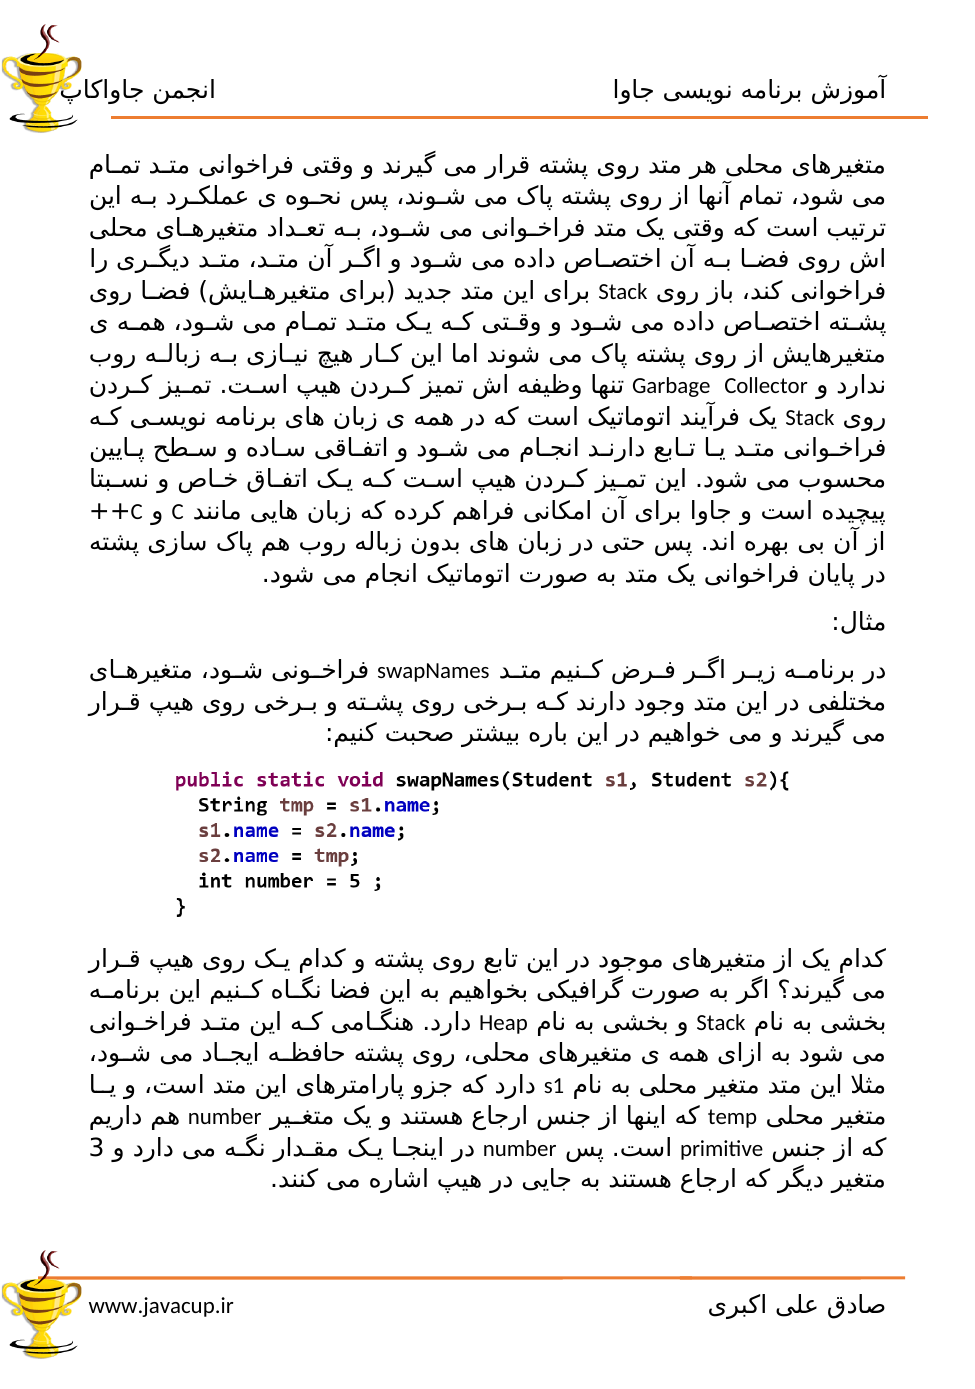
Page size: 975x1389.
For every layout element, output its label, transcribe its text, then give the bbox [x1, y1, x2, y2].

picture [0, 21, 82, 132]
picture [0, 1247, 82, 1358]
text متغیرهای محلی هر متد روی پشته قرار می گیرند و وقتی فراخوانی متد تمام می شود، تمام آنها از روی پشته پاک می شوند، پس نحوه ی عملکرد به این ترتیب است که وقتی یک متد فراخوانی می شود، به تعداد متغیرهای محلی اش روی فضا به آن اختصاص داده می شود و اگر آن متد، متد دیگری را فراخوانی کند، باز روی Stack برای این متد جدید (برای متغیرهایش) فضا روی پشته اختصاص داده می شود و وقتی که یک متد تمام می شود، همه ی متغیرهایش از روی پشته پاک می شوند اما این کار هیچ نیازی به زباله روب ندارد و Garbage Collector تنها وظیفه اش تمیز کردن هیپ است. تمیز کردن روی Stack یک فرآیند اتوماتیک است که در همه ی زبان های برنامه نویسی که فراخوانی متد یا تابع دارند انجام می شود و اتفاقی ساده و سطح پایین محسوب می شود. این تمیز کردن هیپ است که یک اتفاق خاص و نسبتا پیچیده است و جاوا برای آن امکانی فراهم کرده که زبان هایی مانند C و C++ از آن بی بهره اند. پس حتی در زبان های بدون زباله روب هم پاک سازی پشته در پایان فراخوانی یک متد به صورت اتوماتیک انجام می شود. [89, 150, 886, 588]
text مثال: [89, 607, 886, 636]
picture [163, 766, 812, 926]
text در برنامه زیر اگر فرض کنیم متد swapNames فراخونی شود، متغیرهای مختلفی در این متد وجود دارند که برخی روی پشته و برخی روی هیپ قرار می گیرند و می خواهیم در این باره بیشتر صحبت کنیم: [89, 655, 886, 747]
text کدام یک از متغیرهای موجود در این تابع روی پشته و کدام یک روی هیپ قرار می گیرند؟ اگر به صورت گرافیکی بخواهیم به این فضا نگاه کنیم این برنامه بخشی به نام Stack و بخشی به نام Heap دارد. هنگامی که این متد فراخوانی می شود به ازای همه ی متغیرهای محلی، روی پشته حافظه ایجاد می شود، مثلا این متد متغیر محلی به نام s1 دارد که جزو پارامترهای این متد است، و یا متغیر محلی temp که اینها از جنس ارجاع هستند و یک متغیر number هم داریم که از جنس primitive است. پس number در اینجا یک مقدار نگه می دارد و 3 متغیر دیگر که ارجاع هستند به جایی در هیپ اشاره می کنند. [89, 944, 886, 1194]
